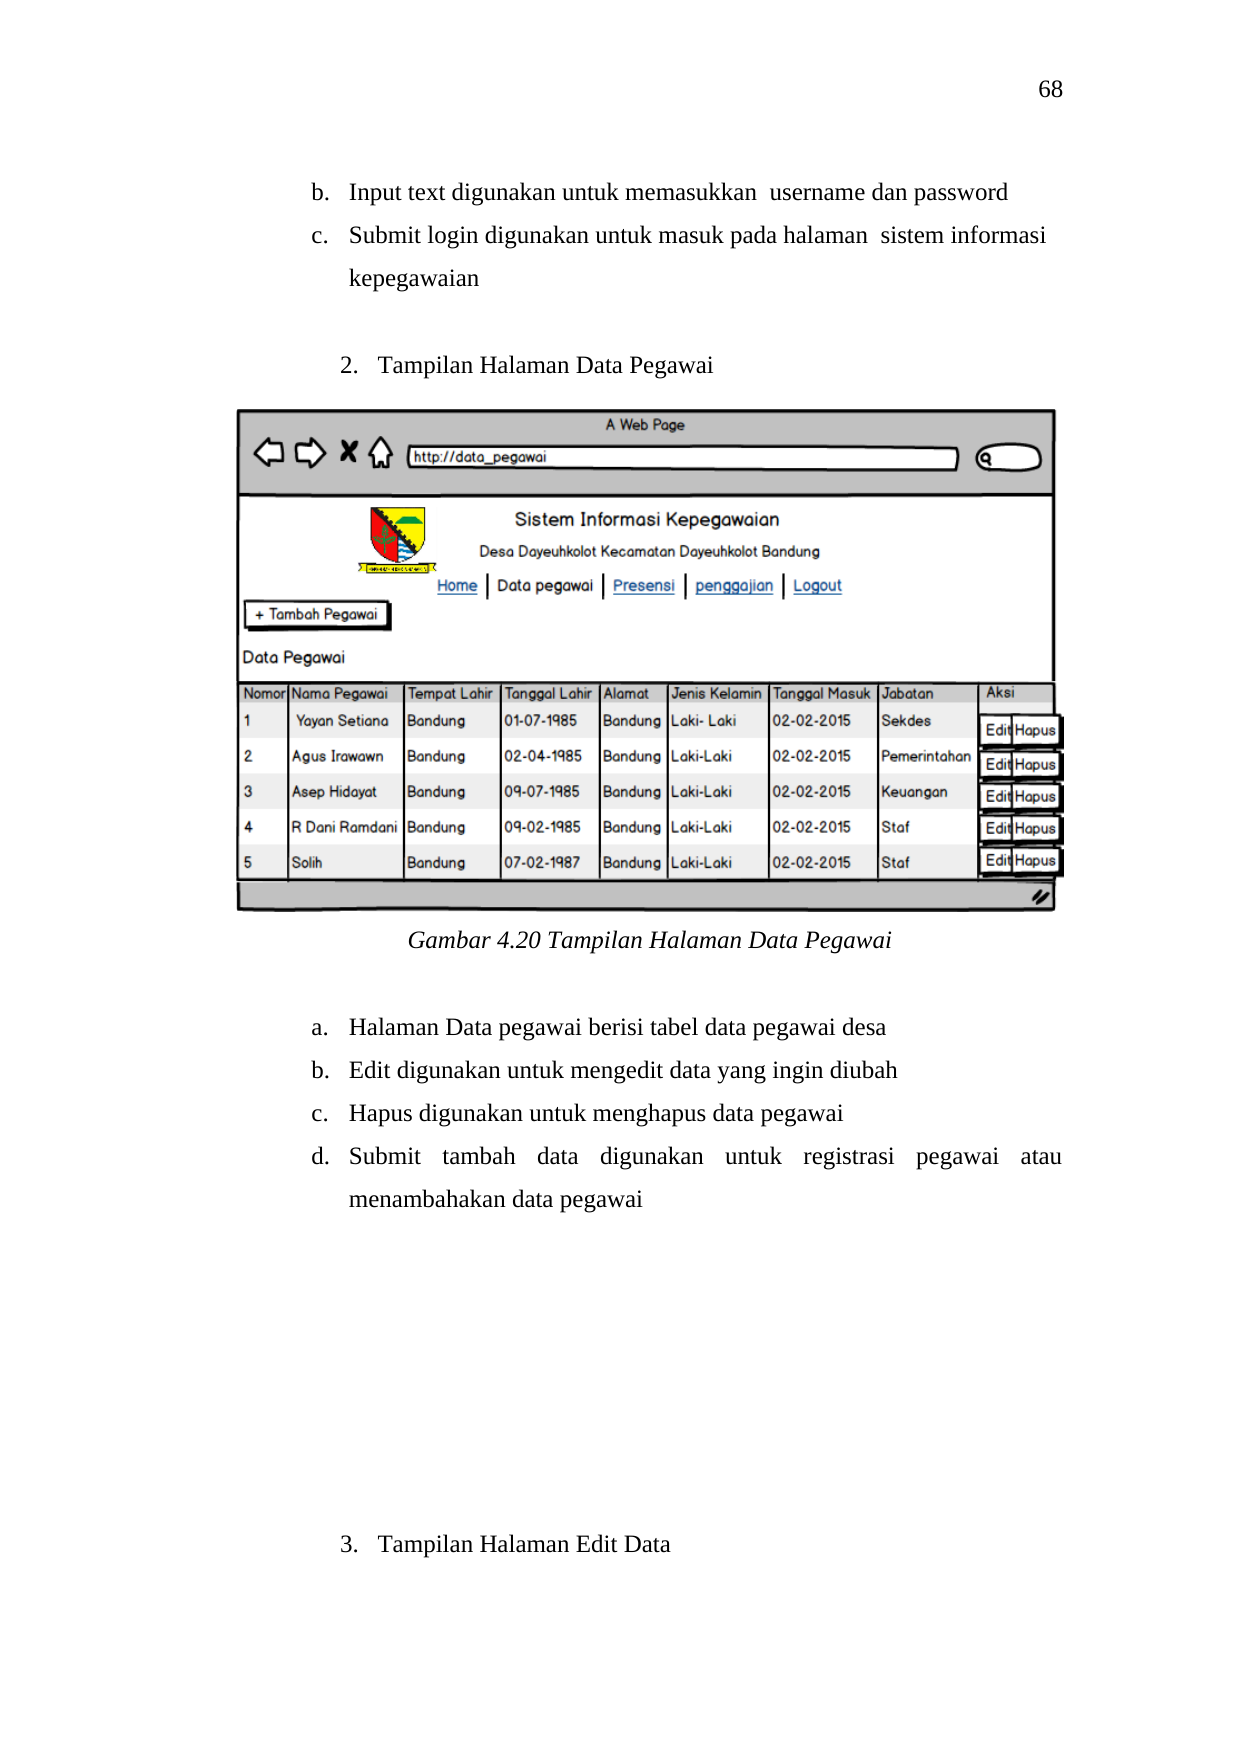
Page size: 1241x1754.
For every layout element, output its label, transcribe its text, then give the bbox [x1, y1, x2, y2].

picture [236, 409, 1064, 912]
list Submit tambah data digunakan untuk registrasi pegawai atau menambahakan data pegawai [311, 1141, 1063, 1213]
list Submit login digunakan untuk masuk pada halaman sistem informasi kepegawaian [311, 220, 1063, 292]
text Gambar 4.20 Tampilan Halaman Data Pegawai [236, 926, 1063, 954]
list Halaman Data pegawai berisi tabel data pegawai desa [311, 1012, 1063, 1041]
list Tampilan Halaman Edit Data [340, 1529, 1063, 1558]
list Input text digunakan untuk memasukkan username dan password [311, 177, 1063, 206]
list Edit digunakan untuk mengedit data yang ingin diubah [311, 1055, 1063, 1084]
list Hapus digunakan untuk menghapus data pegawai [311, 1098, 1063, 1127]
list Tampilan Halaman Data Pegawai [340, 350, 1063, 378]
